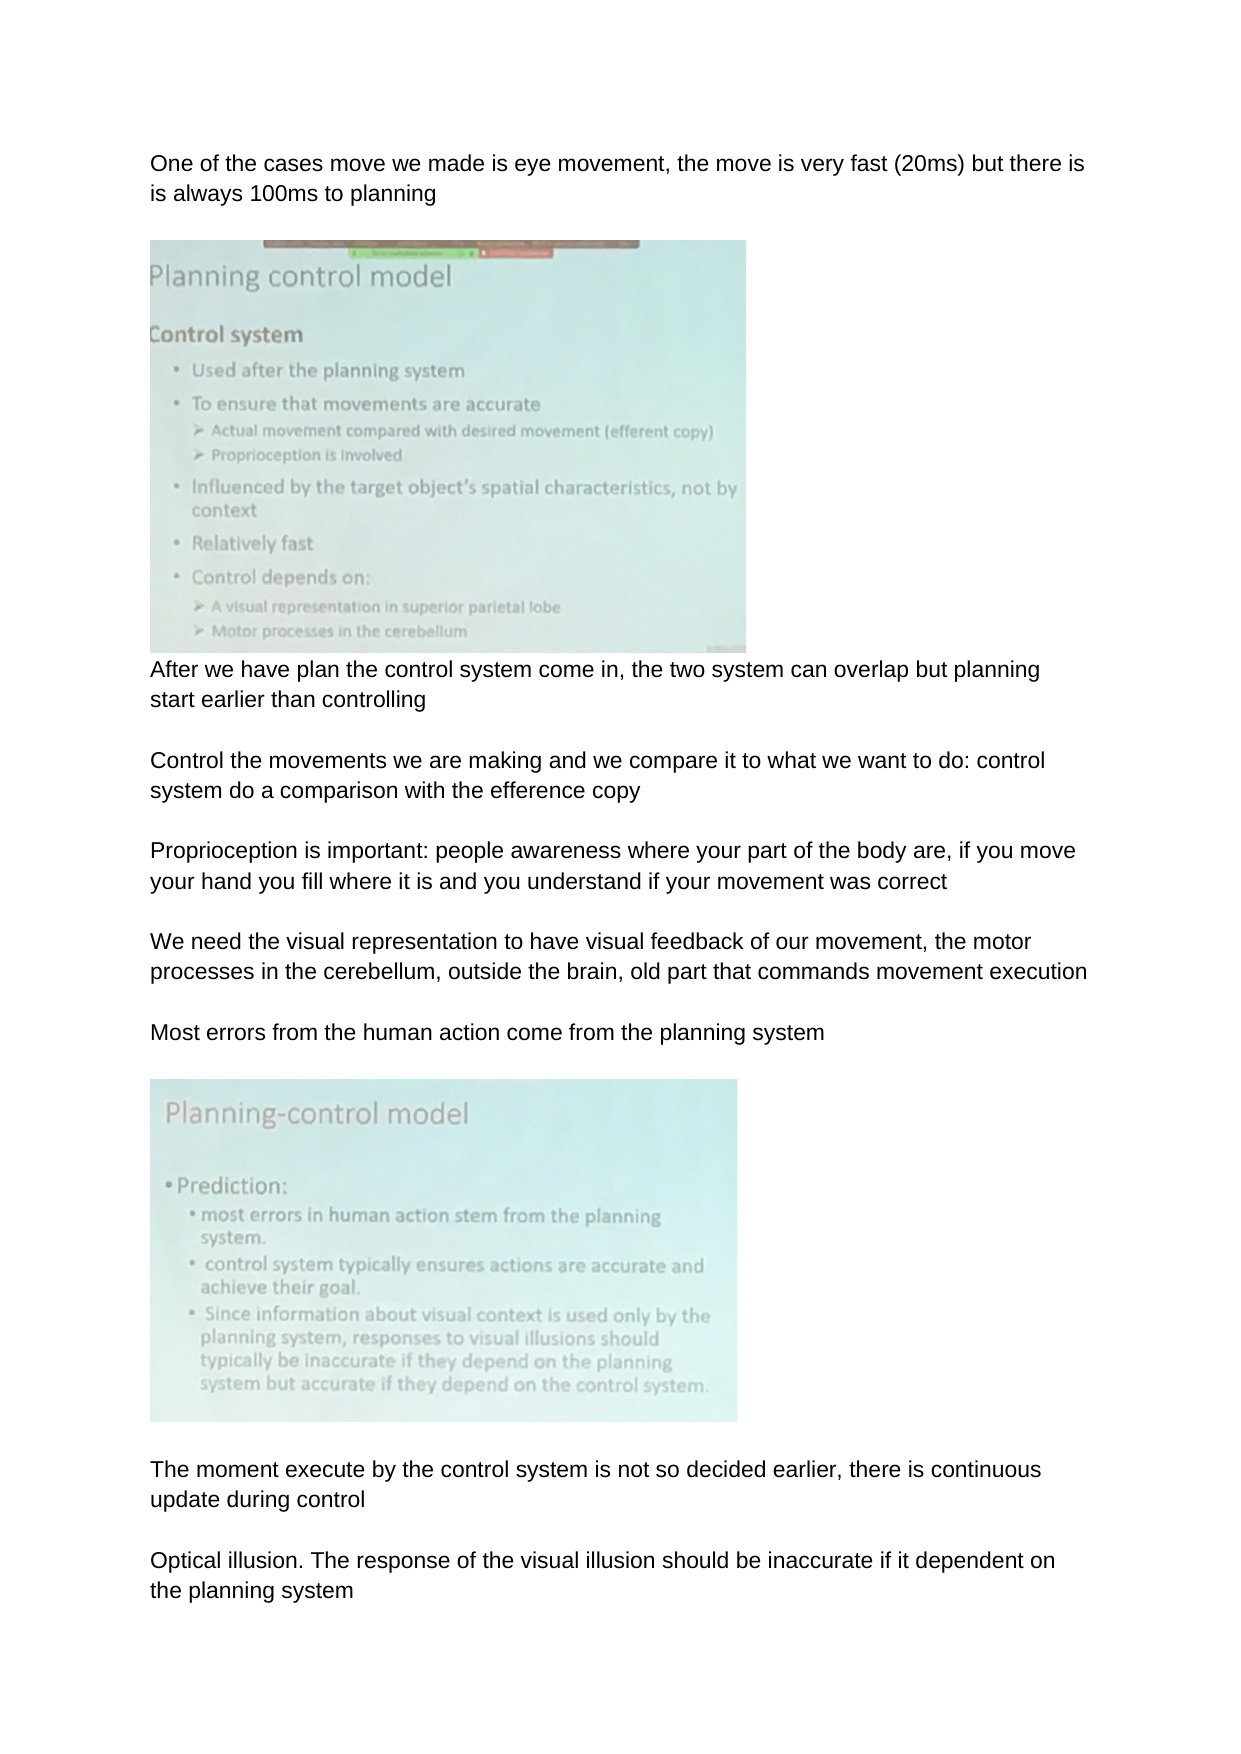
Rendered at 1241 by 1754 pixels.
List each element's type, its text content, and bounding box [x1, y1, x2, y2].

text One of the cases move we made is eye movement, the move is very fast (20ms) but there is is always 100ms to planning [150, 150, 1090, 207]
text Control the movements we are making and we compare it to what we want to do: control system do a comparison with the efference copy [150, 747, 1090, 803]
text We need the visual representation to have visual feedback of our movement, the motor processes in the cerebellum, outside the brain, old part that commands movement execution [150, 928, 1090, 985]
text Optical illusion. The response of the visual illusion should be inaccurate if it dependent on the planning system [150, 1547, 1090, 1603]
text The moment execute by the control system is not so decided earlier, there is continuous update during control [150, 1456, 1090, 1512]
picture [150, 1079, 738, 1422]
text After we have plan the control system come in, the two system can overlap but planning start earlier than controlling [150, 656, 1090, 713]
picture [150, 240, 747, 653]
text Proprioception is important: people awareness where your part of the body are, if you move your hand you fill where it is and you understand if your movement was correct [150, 837, 1090, 894]
text Most errors from the human action come from the planning system [150, 1019, 1090, 1045]
